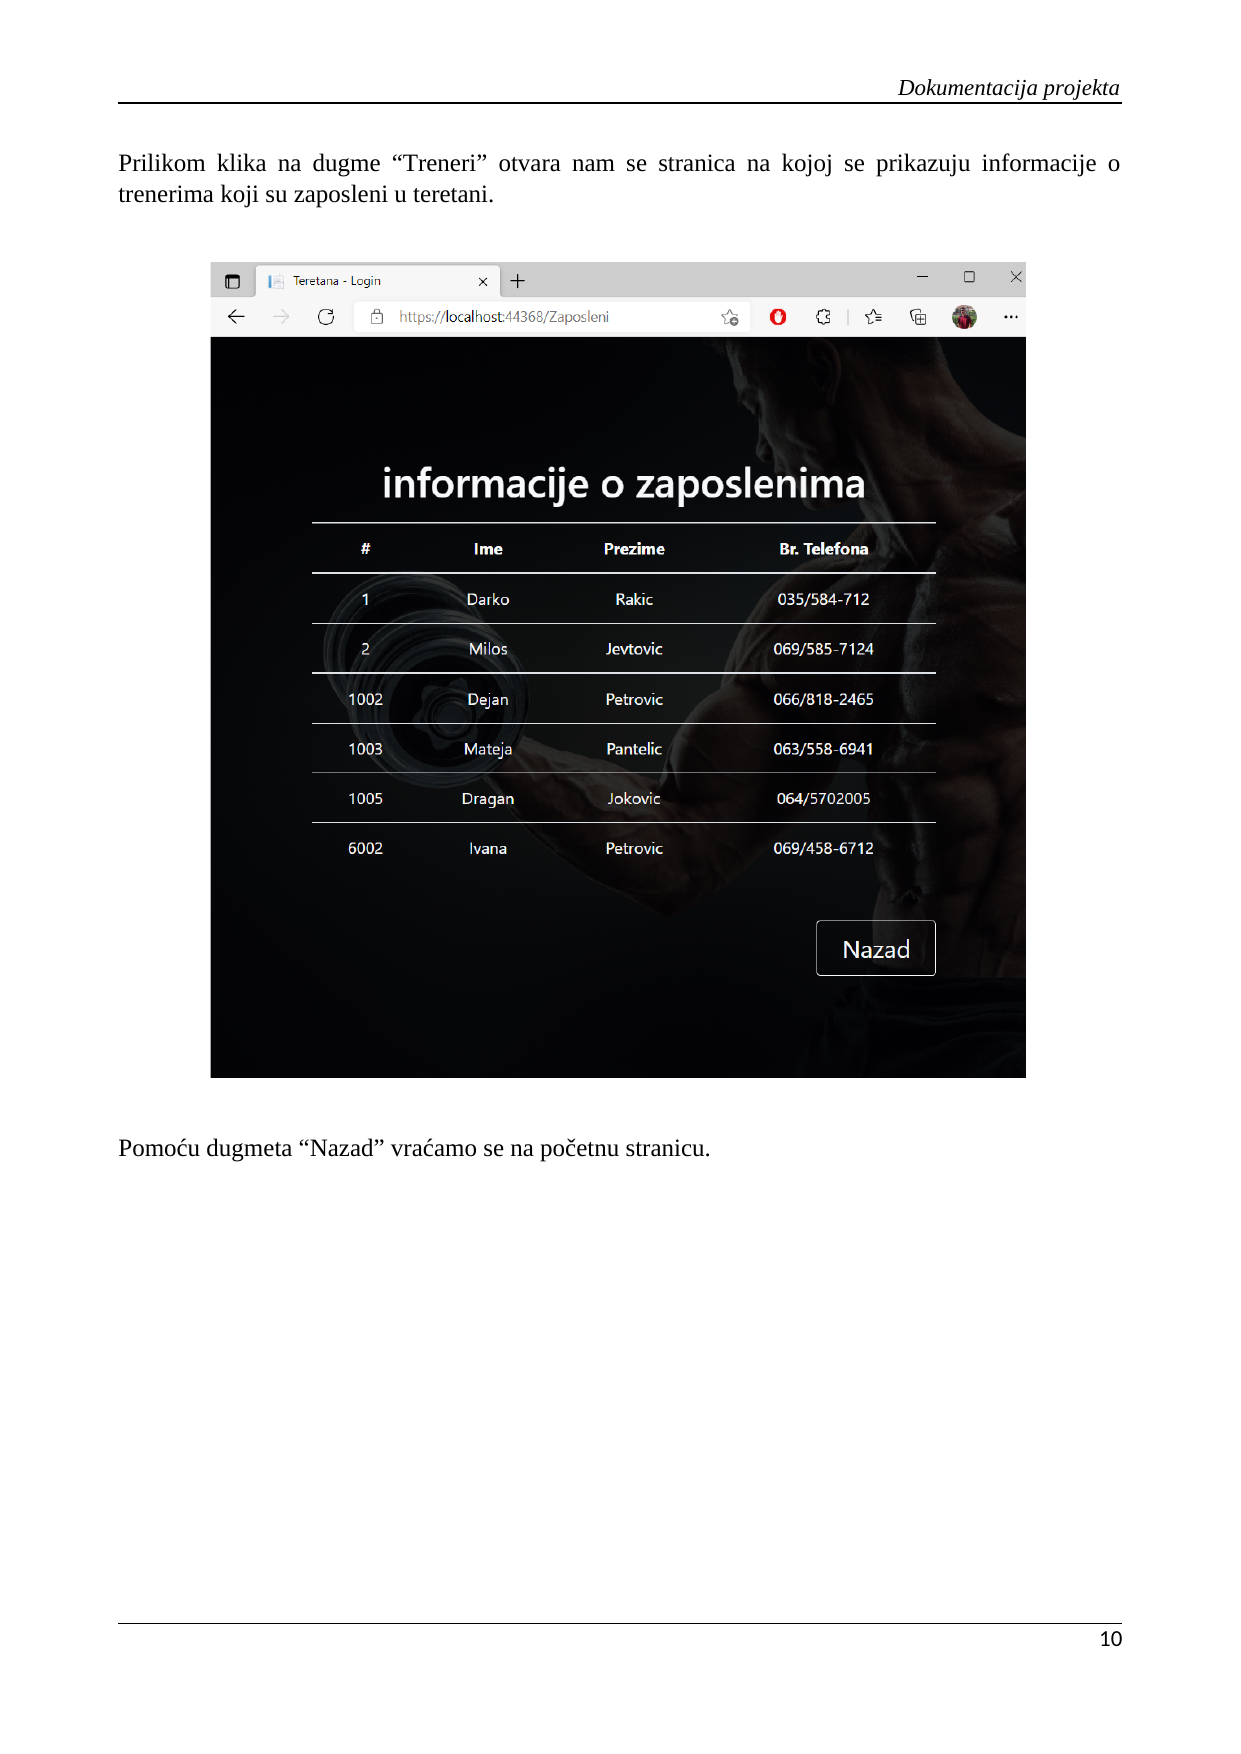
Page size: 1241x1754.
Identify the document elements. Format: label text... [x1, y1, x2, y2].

picture [210, 262, 1025, 1078]
text Prilikom klika na dugme “Treneri” otvara nam se stranica na kojoj se prikazuju informacije o trenerima koji su zaposleni u teretani. [118, 148, 1122, 207]
text Pomoću dugmeta “Nazad” vraćamo se na početnu stranicu. [118, 1133, 1122, 1162]
